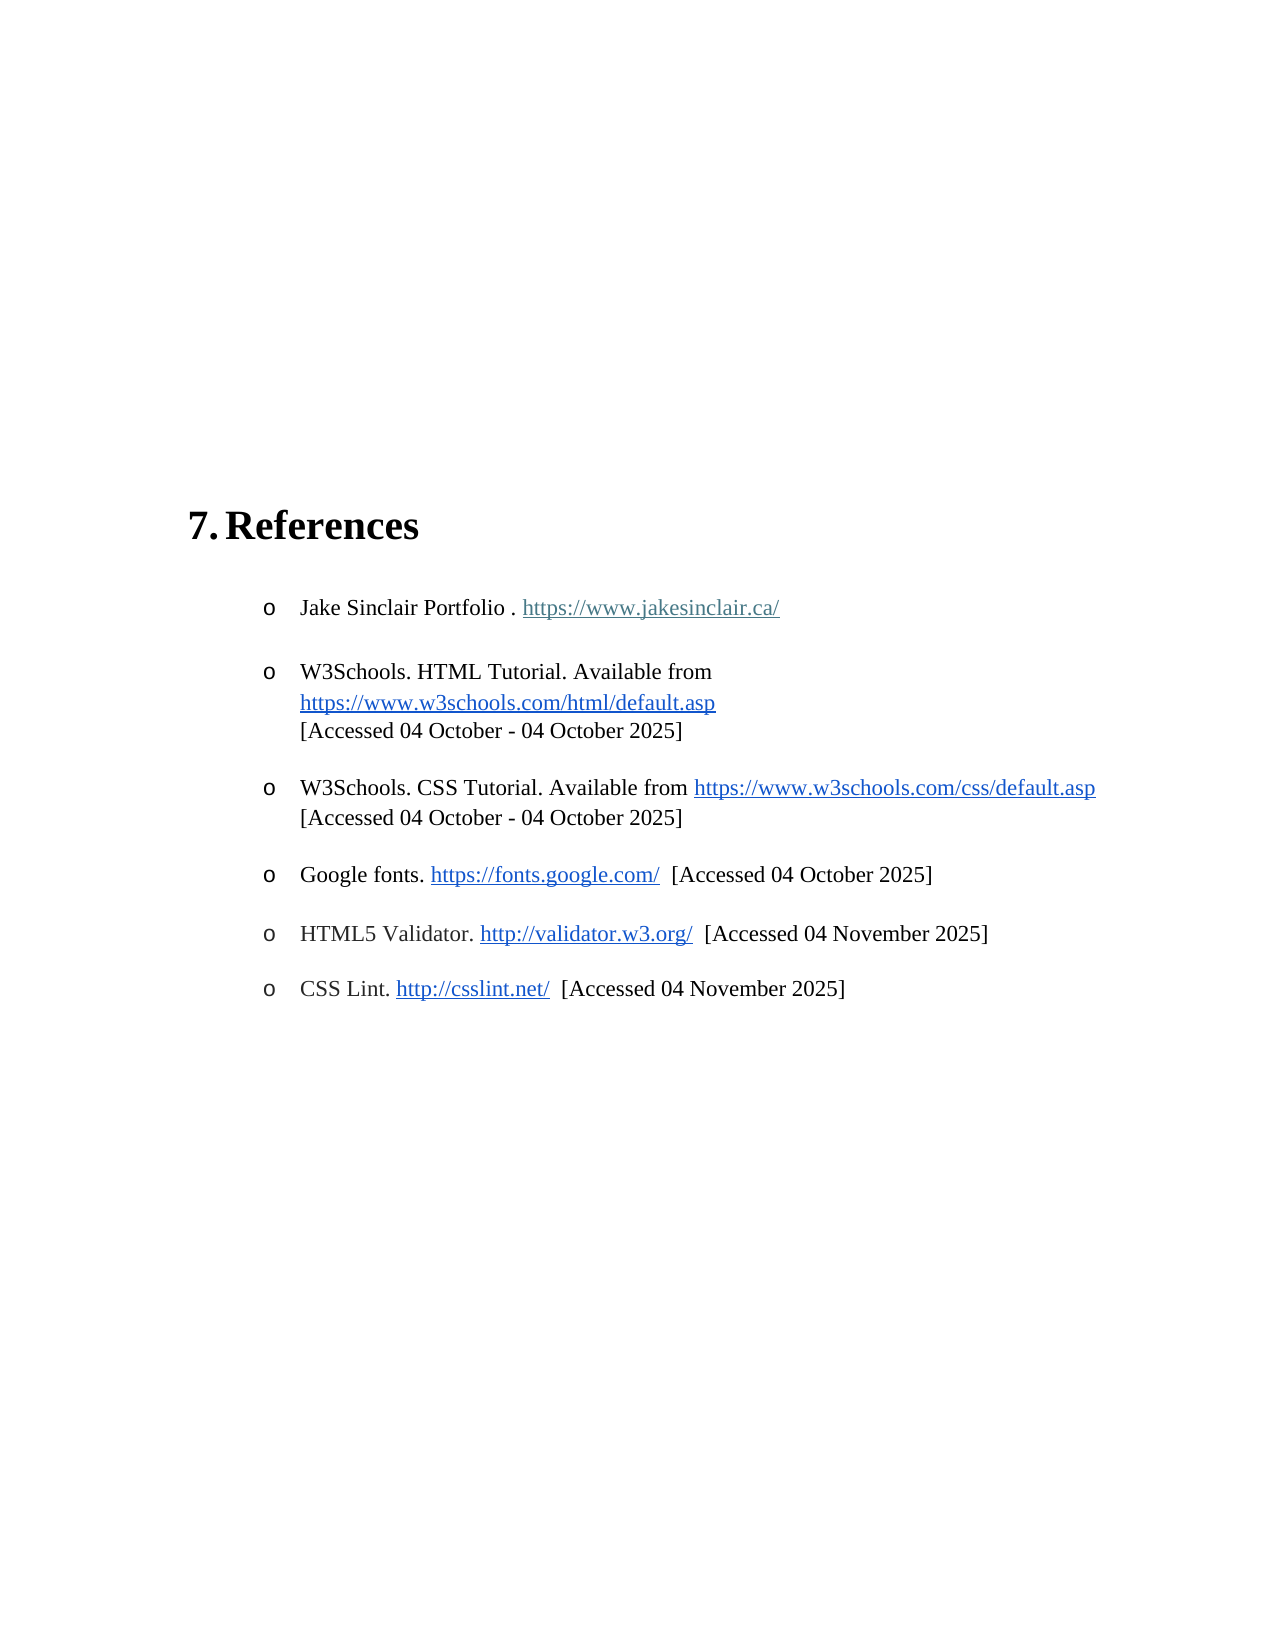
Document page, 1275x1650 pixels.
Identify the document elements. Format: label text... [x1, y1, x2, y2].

subtitle References [187, 500, 1125, 548]
list HTML5 Validator. http://validator.w3.org/ [Accessed 04 November 2025] [262, 920, 1125, 948]
list [Accessed 04 October - 04 October 2025] [300, 804, 1125, 831]
list W3Schools. CSS Tutorial. Available from https://www.w3schools.com/css/default.asp [262, 774, 1125, 802]
list Jake Sinclair Portfolio . https://www.jakesinclair.ca/ [262, 594, 1125, 622]
list W3Schools. HTML Tutorial. Available from https://www.w3schools.com/html/default.asp [262, 658, 1125, 715]
list CSS Lint. http://csslint.net/ [Accessed 04 November 2025] [262, 974, 1125, 1003]
list [Accessed 04 October - 04 October 2025] [300, 717, 1125, 743]
list Google fonts. https://fonts.google.com/ [Accessed 04 October 2025] [262, 861, 1125, 889]
